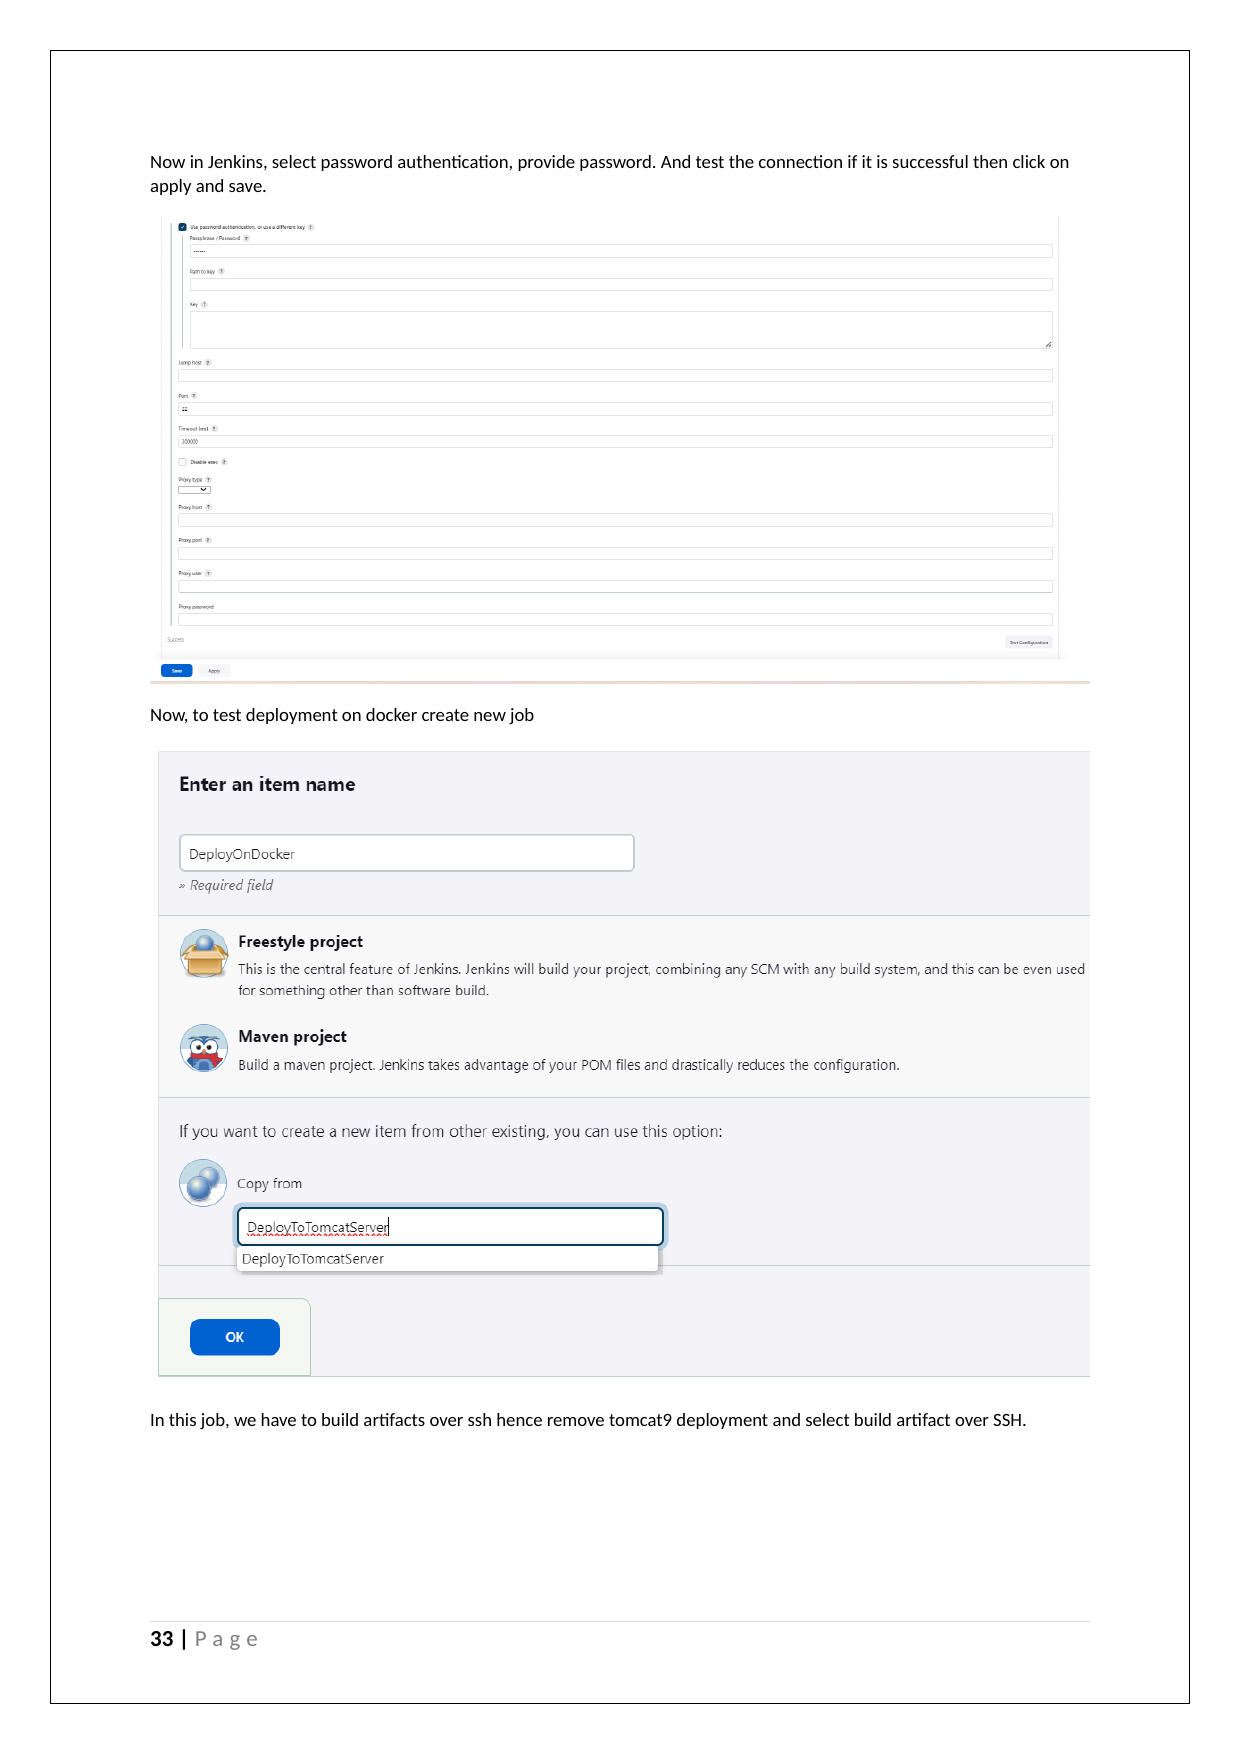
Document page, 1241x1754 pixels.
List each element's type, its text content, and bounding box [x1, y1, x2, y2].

text Now, to test deployment on docker create new job [150, 703, 1090, 726]
text In this job, we have to build artifacts over ssh hence remove tomcat9 deployment and select build artifact over SSH. [150, 1408, 1090, 1431]
picture [150, 216, 1091, 684]
picture [150, 744, 1091, 1389]
text Now in Jenkins, select password authentication, provide password. And test the connection if it is successful then click on apply and save. [150, 150, 1090, 198]
